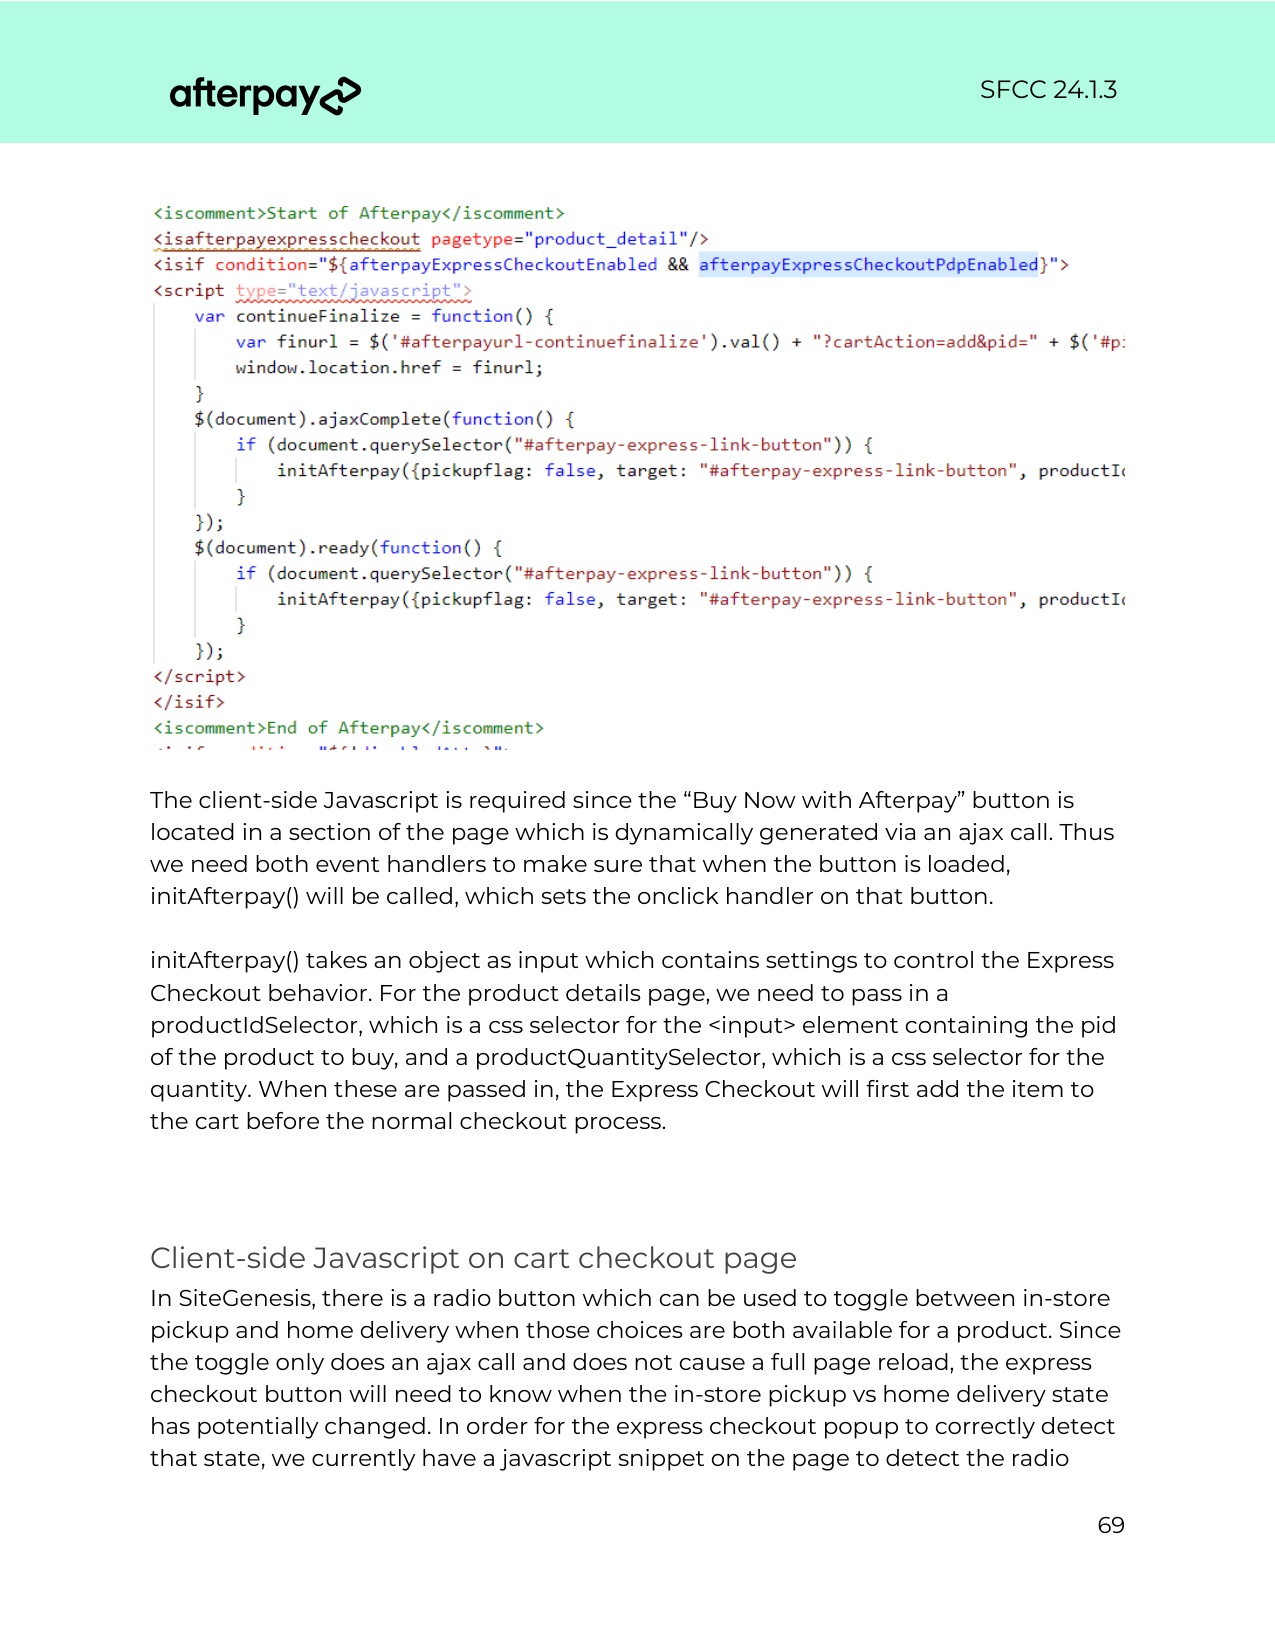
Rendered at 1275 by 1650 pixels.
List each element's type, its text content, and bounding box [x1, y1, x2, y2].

text initAfterpay() takes an object as input which contains settings to control the Express Checkout behavior. For the product details page, we need to pass in a productIdSelector, which is a css selector for the <input> element containing the pid of the product to buy, and a productQuantitySelector, which is a css selector for the quantity. When these are passed in, the Express Checkout will first add the item to the cart before the normal checkout process. [150, 947, 1125, 1167]
text The client-side Javascript is required since the “Buy Now with Afterpay” button is located in a section of the page which is dynamically generated via an ajax call. Thus we need both event handlers to make sure that when the button is loaded, initAfterpay() will be called, which sets the onclick handler on that button. [150, 786, 1125, 910]
picture [134, 48, 397, 144]
picture [150, 206, 1125, 750]
subtitle Client-side Javascript on cart checkout page [150, 1204, 1125, 1276]
